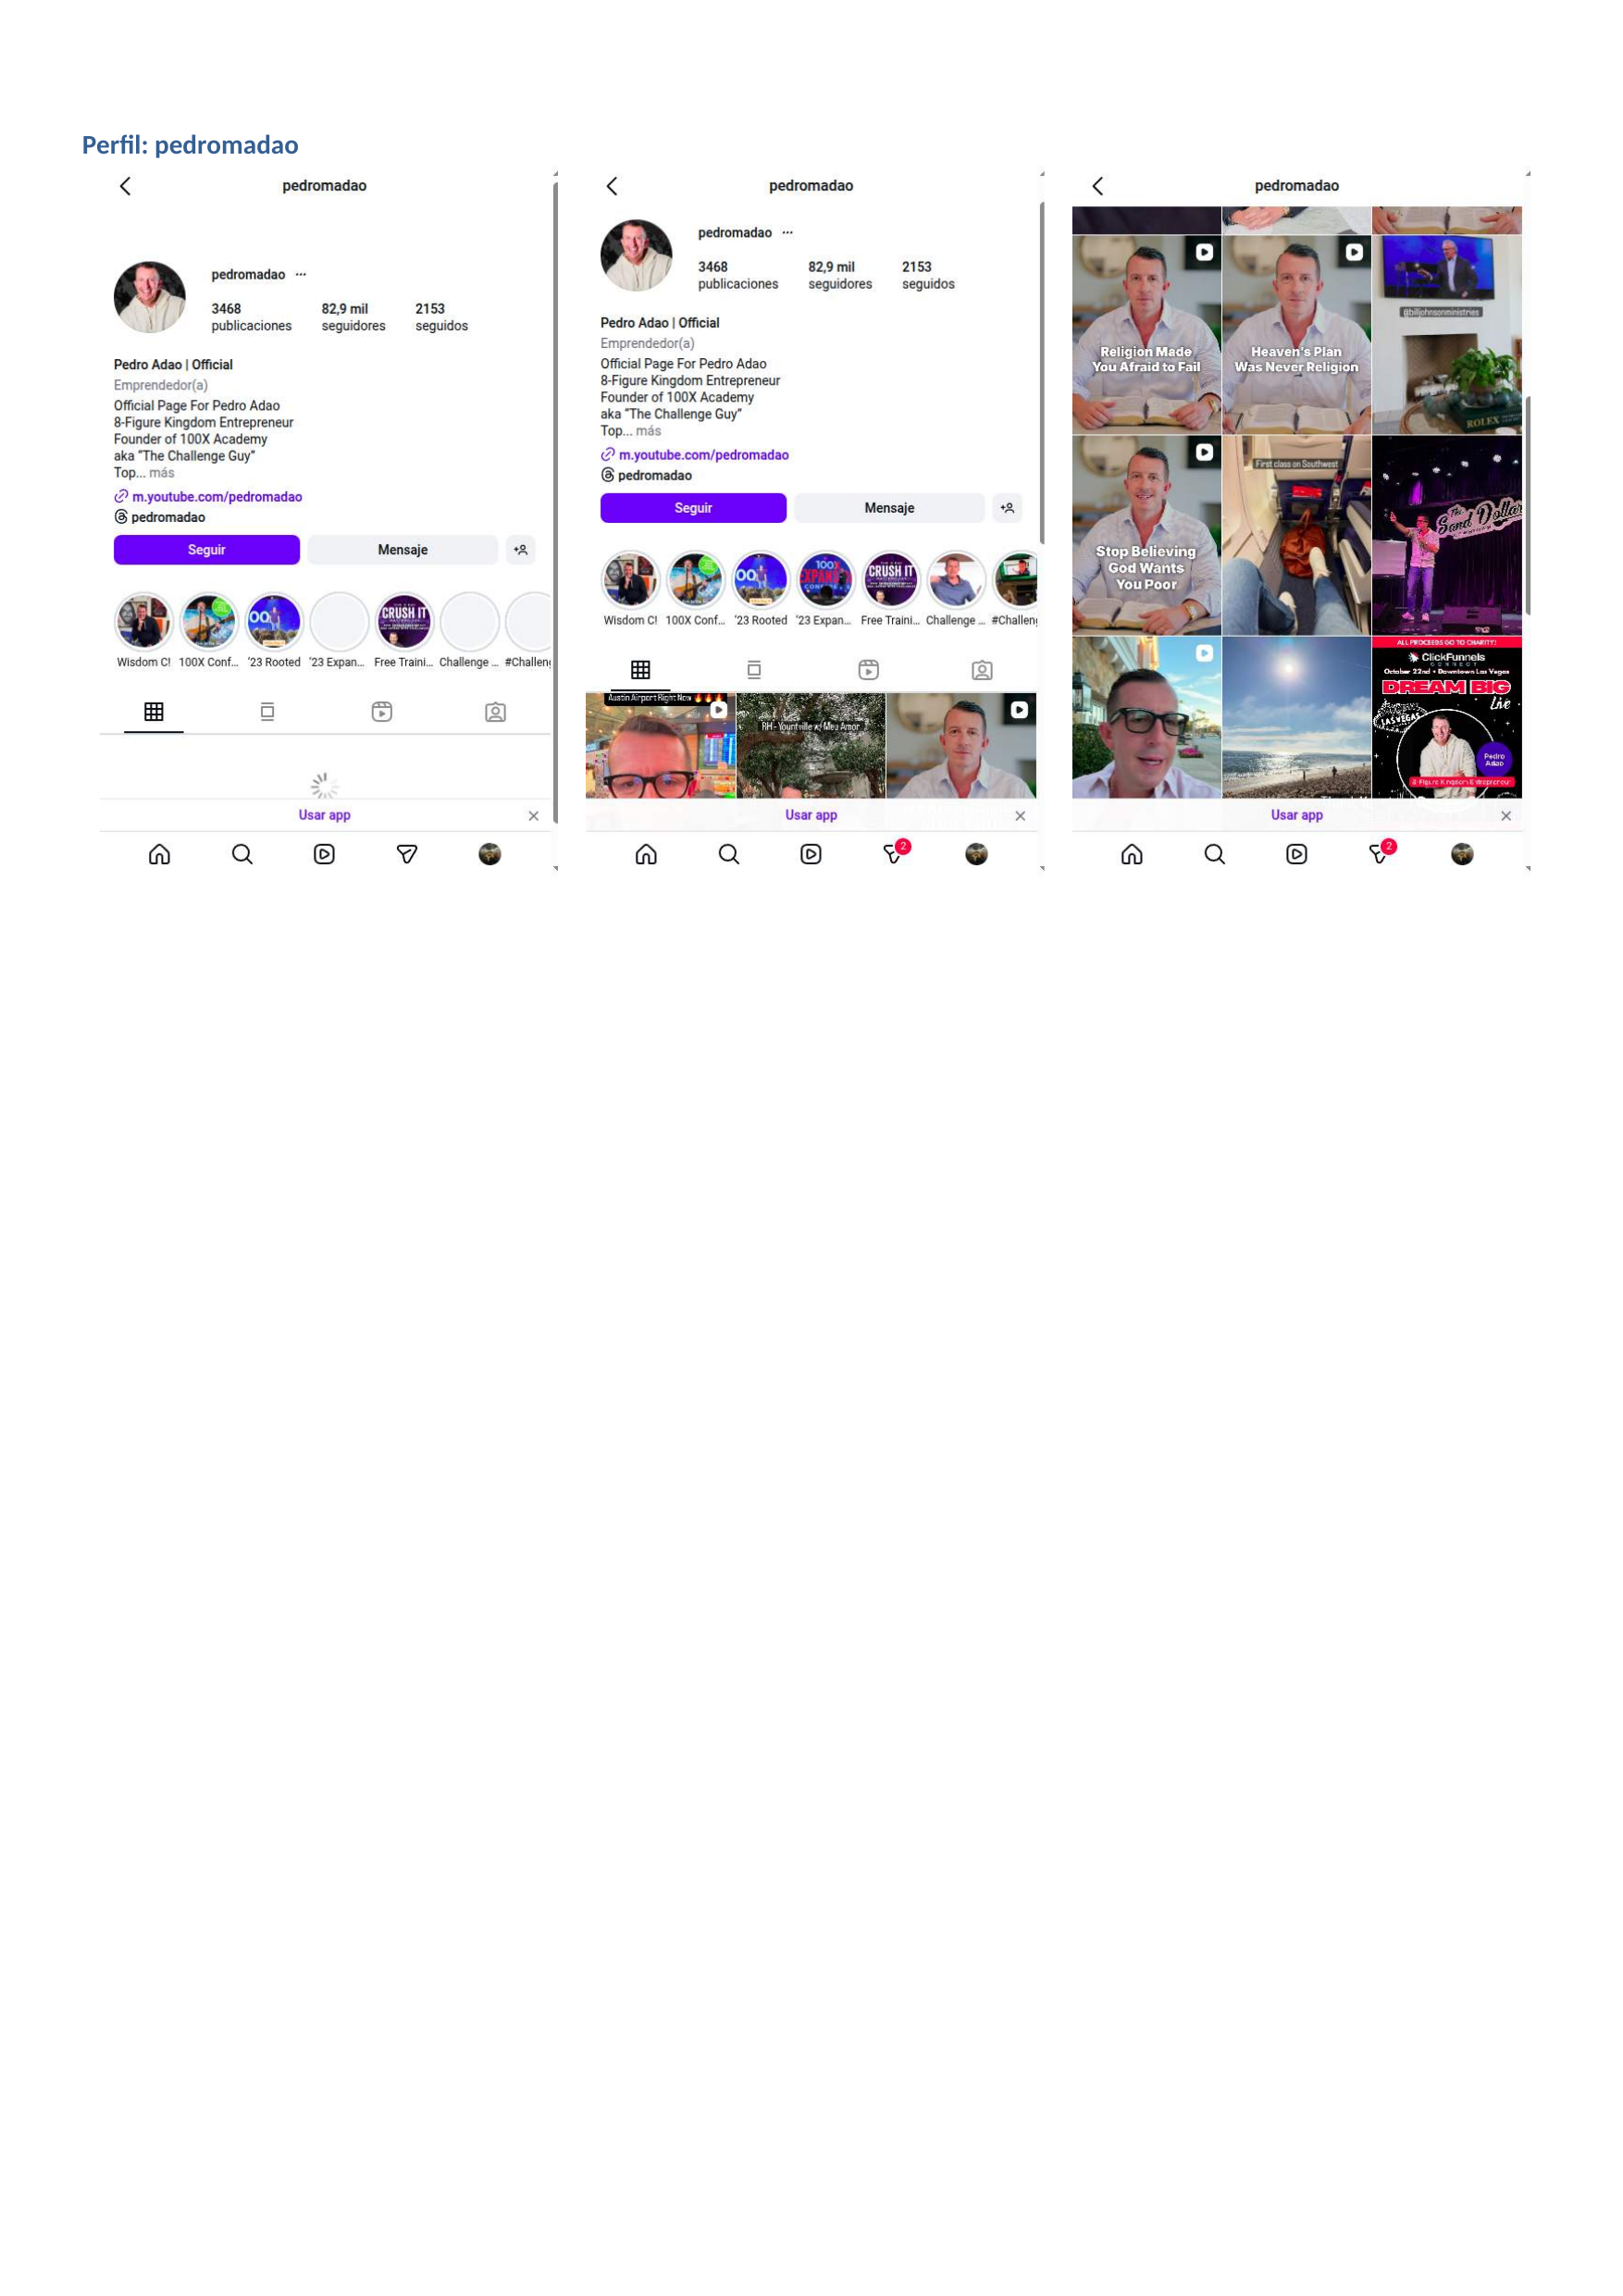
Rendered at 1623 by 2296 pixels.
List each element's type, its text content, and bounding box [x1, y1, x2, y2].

picture [99, 166, 558, 877]
subtitle Perfil: pedromadao [81, 128, 1541, 161]
picture [586, 166, 1045, 877]
table_header [71, 167, 558, 900]
table_header [1045, 167, 1530, 900]
picture [1072, 166, 1531, 877]
table_header [558, 167, 1044, 900]
